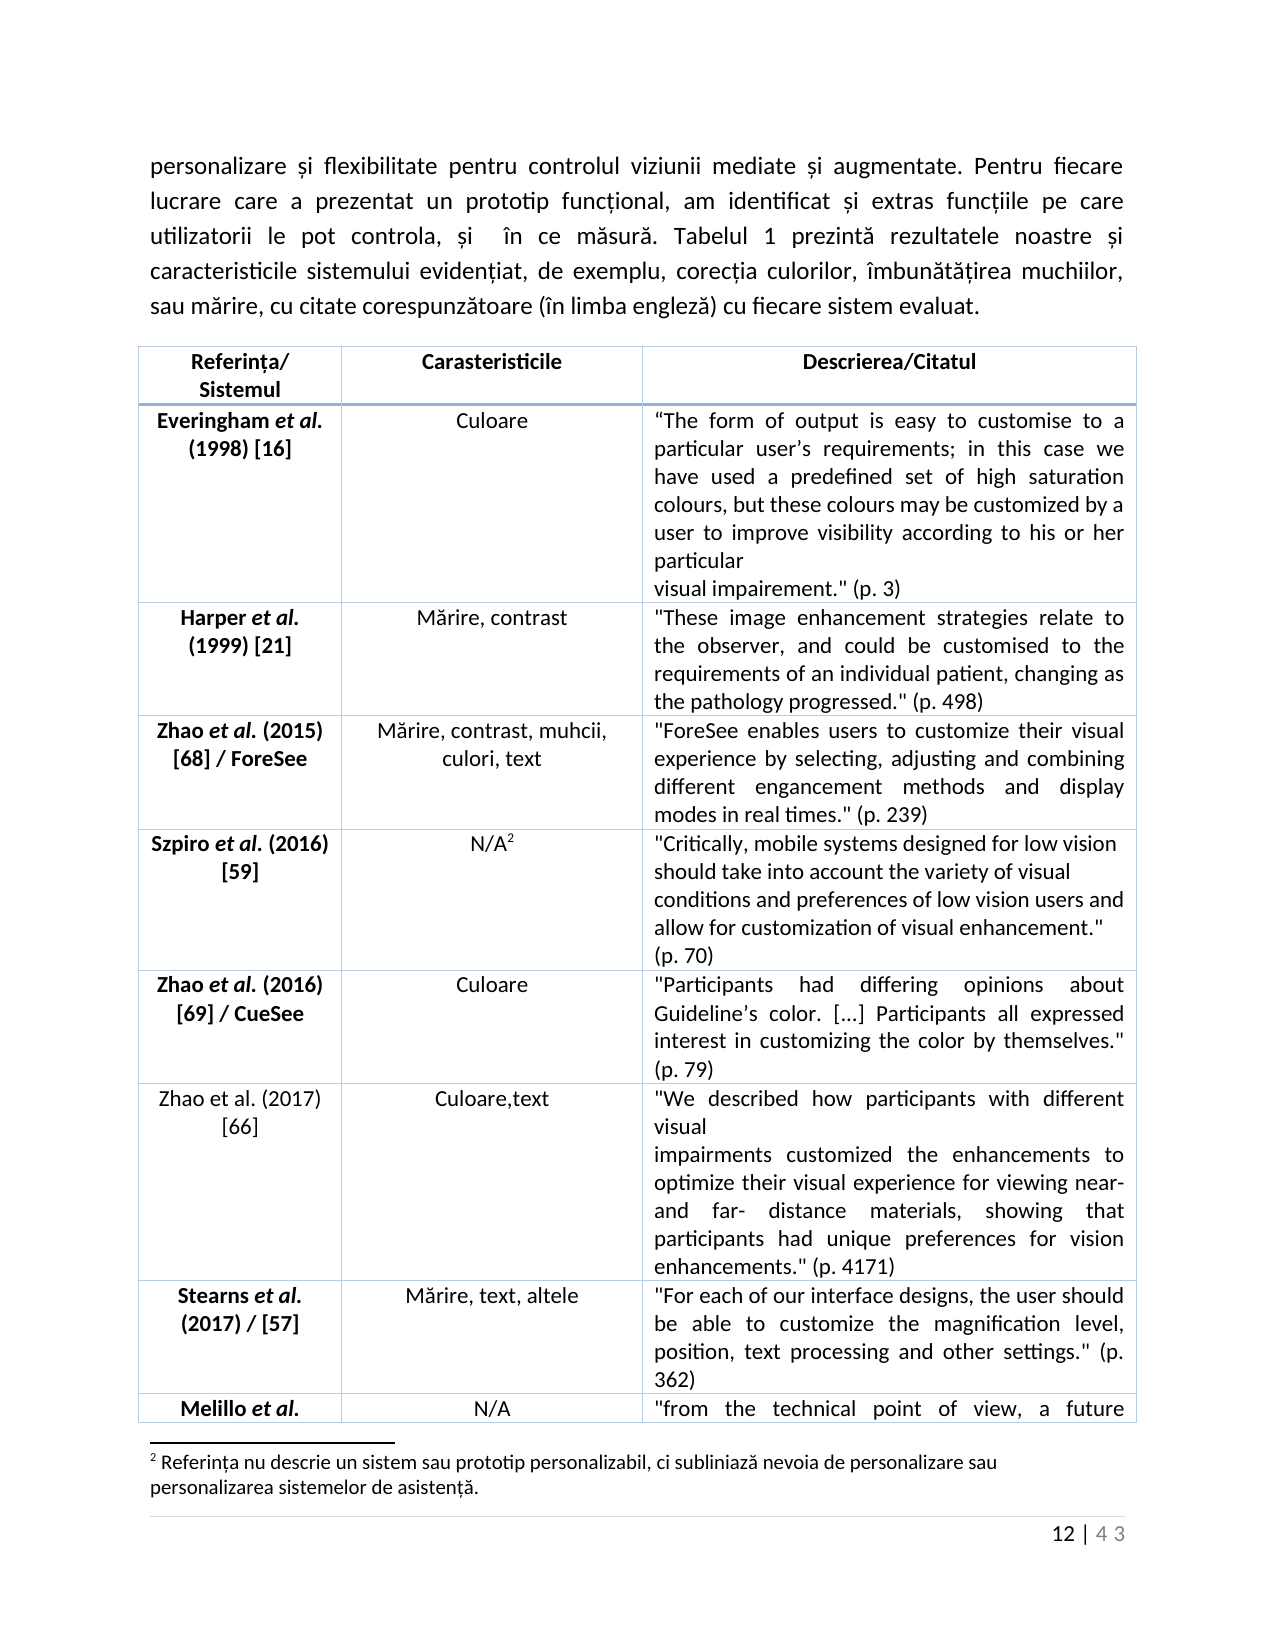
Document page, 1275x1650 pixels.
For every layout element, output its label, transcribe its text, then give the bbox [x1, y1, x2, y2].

table_cell Culoare [342, 406, 642, 602]
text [150, 150, 1125, 321]
table_cell Zhao et al. (2016) [69] / CueSee [139, 971, 341, 1083]
table_cell "ForeSee enables users to customize their visual experience by selecting, adjusting and combining different engancement methods and display modes in real times." (p. 239) [643, 716, 1136, 828]
table_cell "We described how participants with different visual impairments customized the enhancements to optimize their visual experience for viewing near- and far- distance materials, showing that participants had unique preferences for vision enhancements." (p. 4171) [643, 1084, 1136, 1280]
table_cell "For each of our interface designs, the user should be able to customize the magnification level, position, text processing and other settings." (p. 362) [643, 1281, 1136, 1393]
table_cell Mărire, text, altele [342, 1281, 642, 1393]
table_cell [643, 1394, 1136, 1422]
table_cell N/A [342, 830, 642, 969]
table_cell Culoare,text [342, 1084, 642, 1280]
table_cell Culoare [342, 971, 642, 1083]
table_header Descrierea/Citatul [643, 347, 1136, 403]
table_cell Stearns et al. (2017) / [57] [139, 1281, 341, 1393]
table_cell "These image enhancement strategies relate to the observer, and could be customised to the requirements of an individual patient, changing as the pathology progressed." (p. 498) [643, 603, 1136, 715]
table_cell Szpiro et al. (2016) [59] [139, 830, 341, 969]
table_cell N/A [342, 1394, 642, 1422]
table_cell Mărire, contrast [342, 603, 642, 715]
table_header Carasteristicile [342, 347, 642, 403]
table_cell Everingham et al. (1998) [16] [139, 406, 341, 602]
table_cell Zhao et al. (2015) [68] / ForeSee [139, 716, 341, 828]
table_cell Mărire, contrast, muhcii, culori, text [342, 716, 642, 828]
table_cell Zhao et al. (2017) [66] [139, 1084, 341, 1280]
table_header Referința/Sistemul [139, 347, 341, 403]
table_cell “The form of output is easy to customise to a particular user’s requirements; in this case we have used a predefined set of high saturation colours, but these colours may be customized by a user to improve visibility according to his or her particular visual impairement." (p. 3) [643, 406, 1136, 602]
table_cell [139, 1394, 341, 1422]
table_cell Harper et al. (1999) [21] [139, 603, 341, 715]
table_cell "Participants had differing opinions about Guideline’s color. [...] Participants all expressed interest in customizing the color by themselves." (p. 79) [643, 971, 1136, 1083]
table_cell "Critically, mobile systems designed for low vision should take into account the variety of visual conditions and preferences of low vision users and allow for customization of visual enhancement." (p. 70) [643, 830, 1136, 969]
